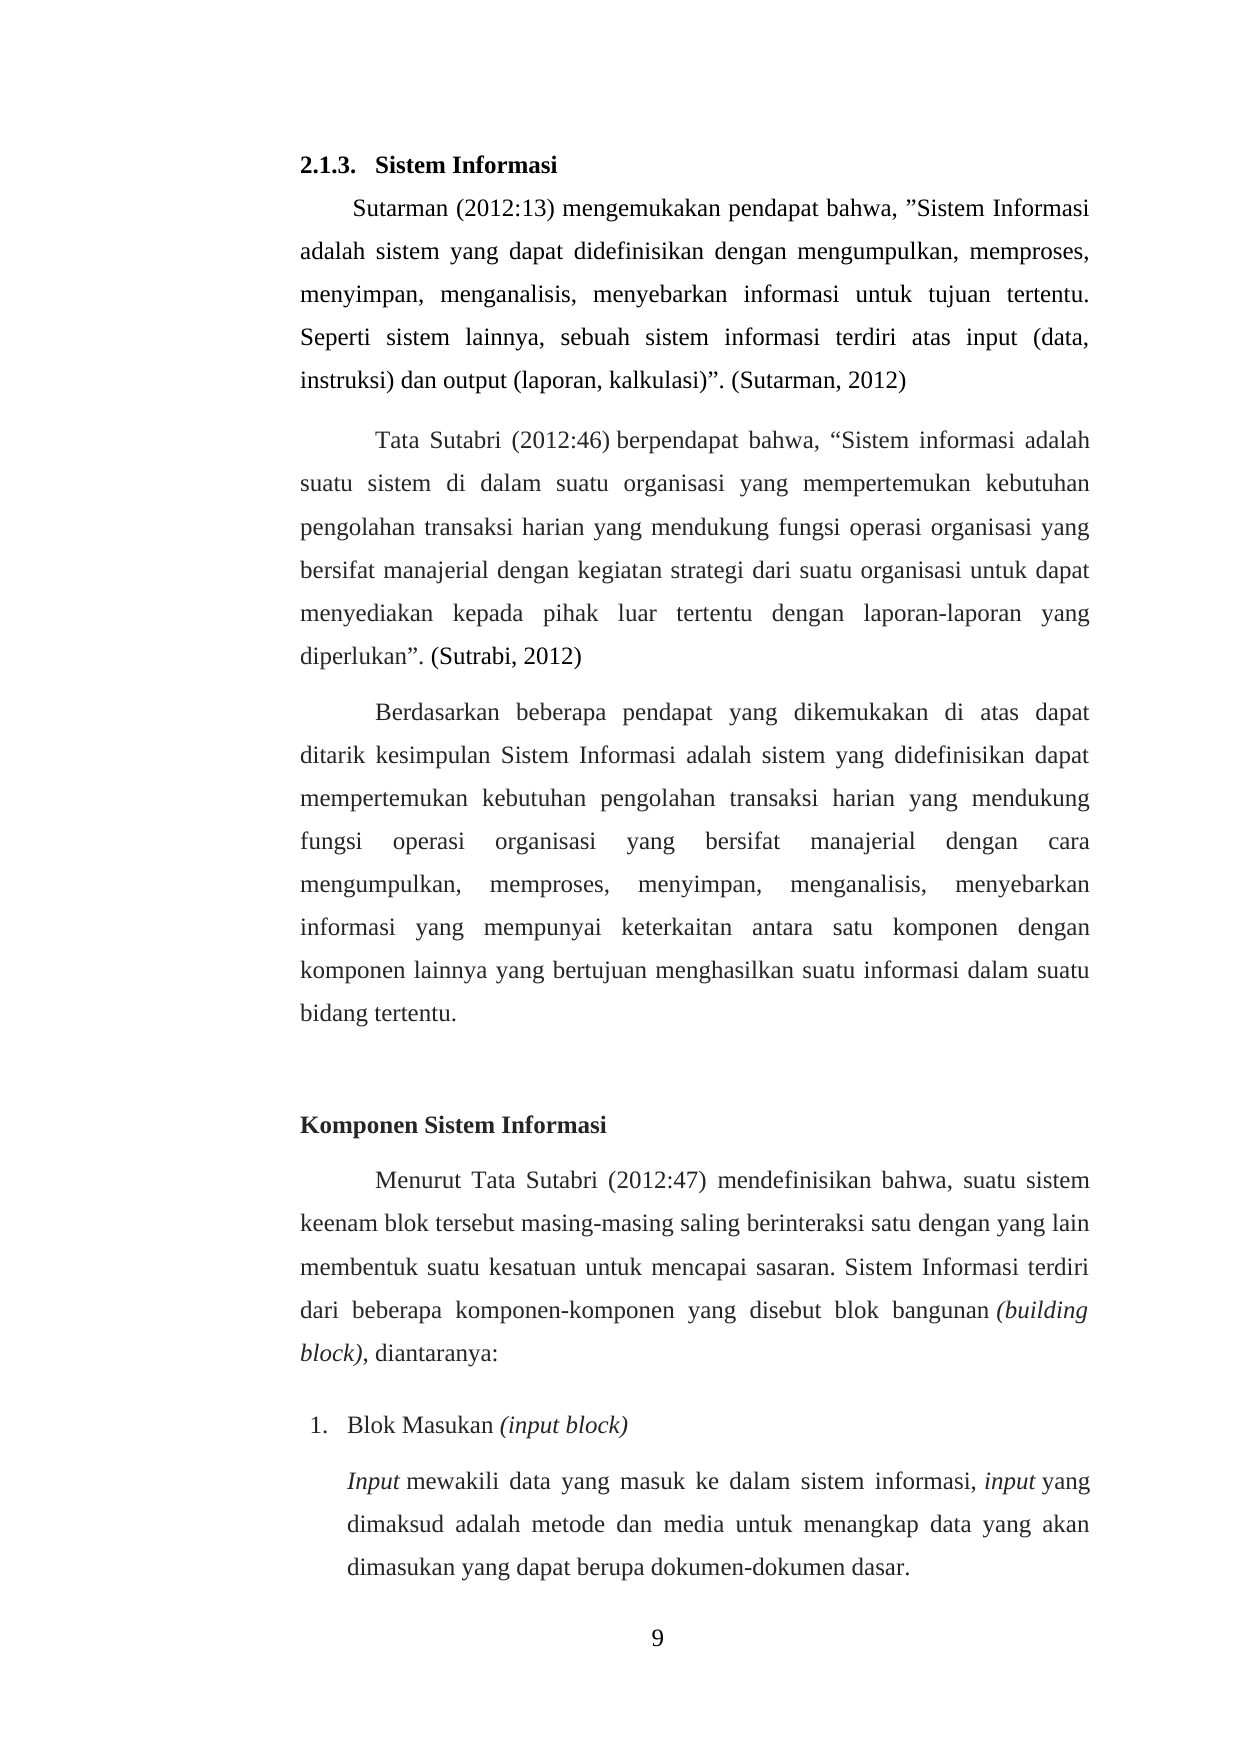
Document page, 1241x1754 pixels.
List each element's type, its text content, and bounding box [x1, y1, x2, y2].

list Blok Masukan (input block) [309, 1410, 1090, 1439]
text Komponen Sistem Informasi [300, 1110, 1090, 1138]
subtitle Sistem Informasi [300, 150, 1090, 179]
text Input mewakili data yang masuk ke dalam sistem informasi, input yang dimaksud adalah metode dan media untuk menangkap data yang akan dimasukan yang dapat berupa dokumen-dokumen dasar. [347, 1466, 1090, 1581]
text Tata Sutabri (2012:46) berpendapat bahwa, “Sistem informasi adalah suatu sistem di dalam suatu organisasi yang mempertemukan kebutuhan pengolahan transaksi harian yang mendukung fungsi operasi organisasi yang bersifat manajerial dengan kegiatan strategi dari suatu organisasi untuk dapat menyediakan kepada pihak luar tertentu dengan laporan-laporan yang diperlukan”. [300, 425, 1090, 670]
text Berdasarkan beberapa pendapat yang dikemukakan di atas dapat ditarik kesimpulan Sistem Informasi adalah sistem yang didefinisikan dapat mempertemukan kebutuhan pengolahan transaksi harian yang mendukung fungsi operasi organisasi yang bersifat manajerial dengan cara mengumpulkan, memproses, menyimpan, menganalisis, menyebarkan informasi yang mempunyai keterkaitan antara satu komponen dengan komponen lainnya yang bertujuan menghasilkan suatu informasi dalam suatu bidang tertentu. [300, 697, 1090, 1027]
text Sutarman (2012:13) mengemukakan pendapat bahwa, ”Sistem Informasi adalah sistem yang dapat didefinisikan dengan mengumpulkan, memproses, menyimpan, menganalisis, menyebarkan informasi untuk tujuan tertentu. Seperti sistem lainnya, sebuah sistem informasi terdiri atas input (data, instruksi) dan output (laporan, kalkulasi)”. [300, 193, 1090, 394]
text Menurut Tata Sutabri (2012:47) mendefinisikan bahwa, suatu sistem keenam blok tersebut masing-masing saling berinteraksi satu dengan yang lain membentuk suatu kesatuan untuk mencapai sasaran. Sistem Informasi terdiri dari beberapa komponen-komponen yang disebut blok bangunan (building block), diantaranya: [300, 1165, 1090, 1367]
